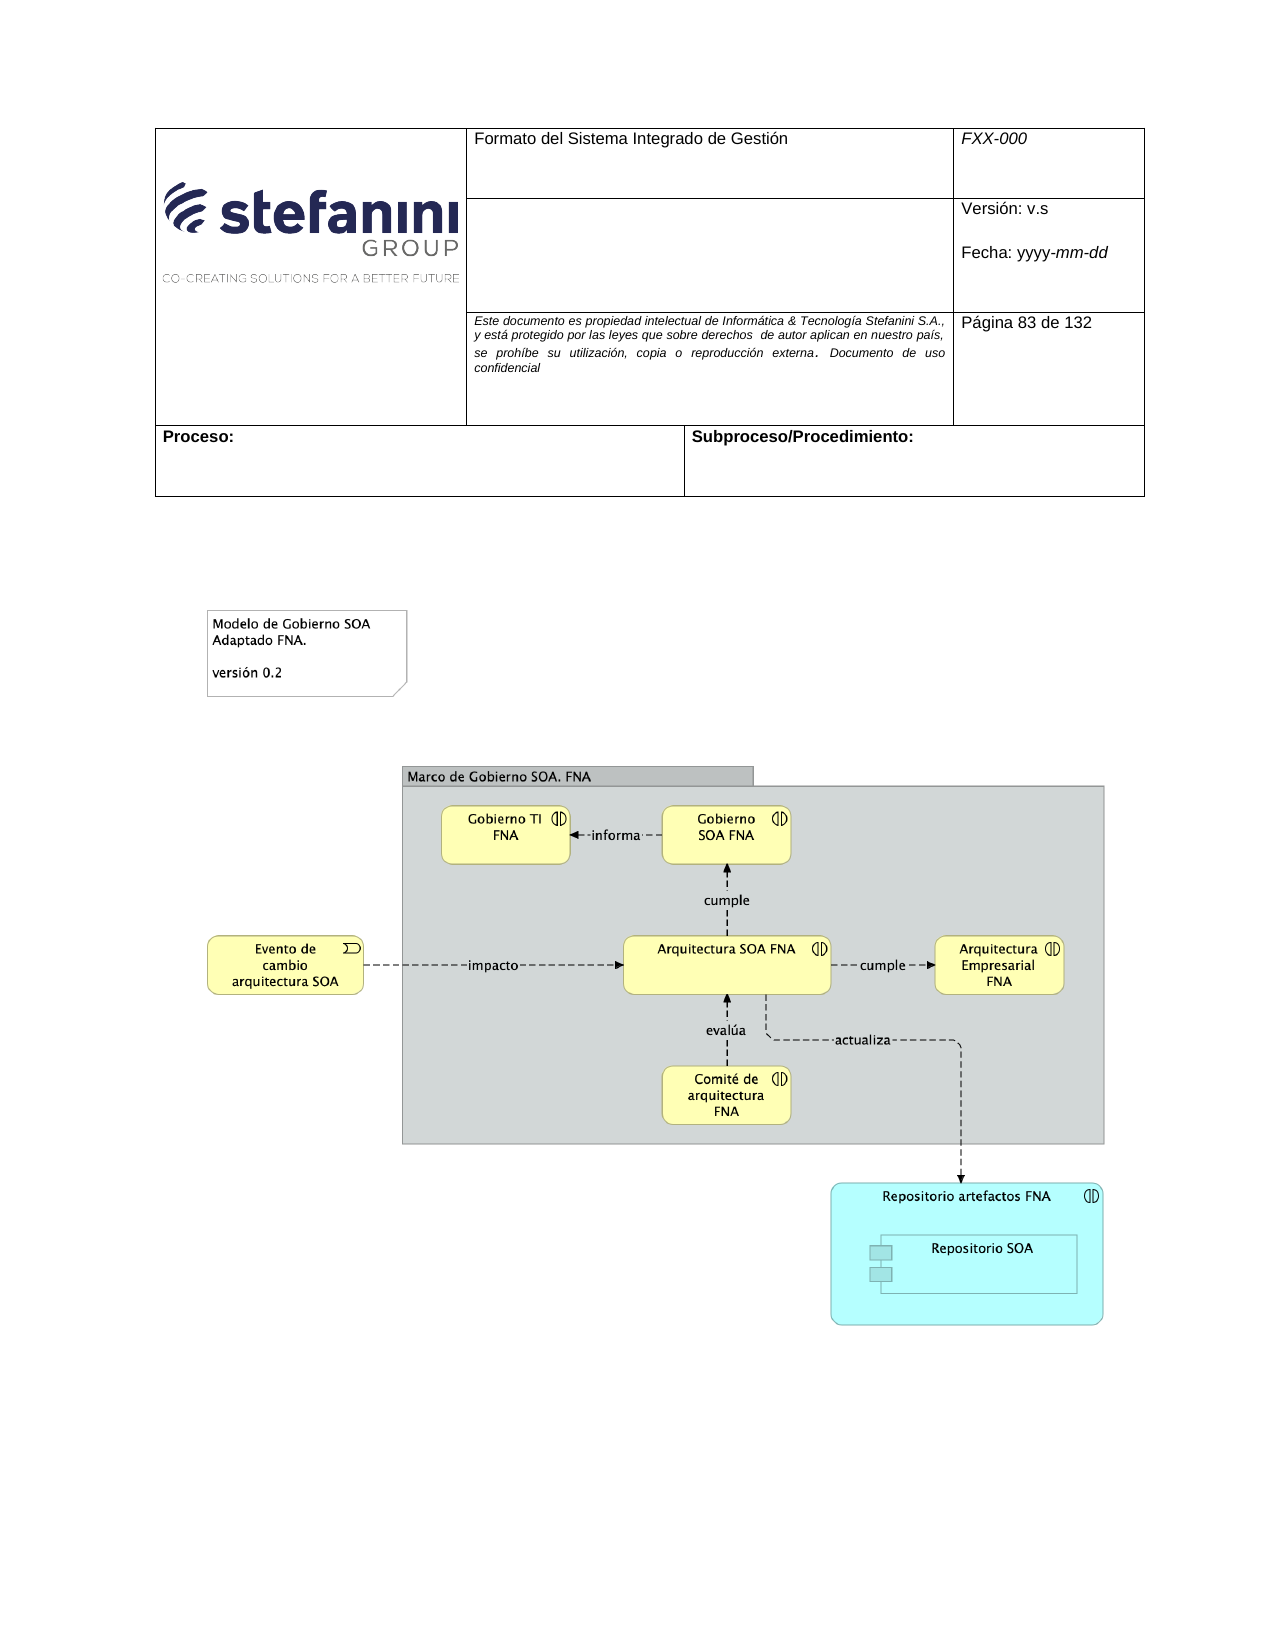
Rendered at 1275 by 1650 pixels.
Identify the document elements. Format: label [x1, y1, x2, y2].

picture [196, 599, 1115, 1336]
picture [162, 182, 460, 286]
